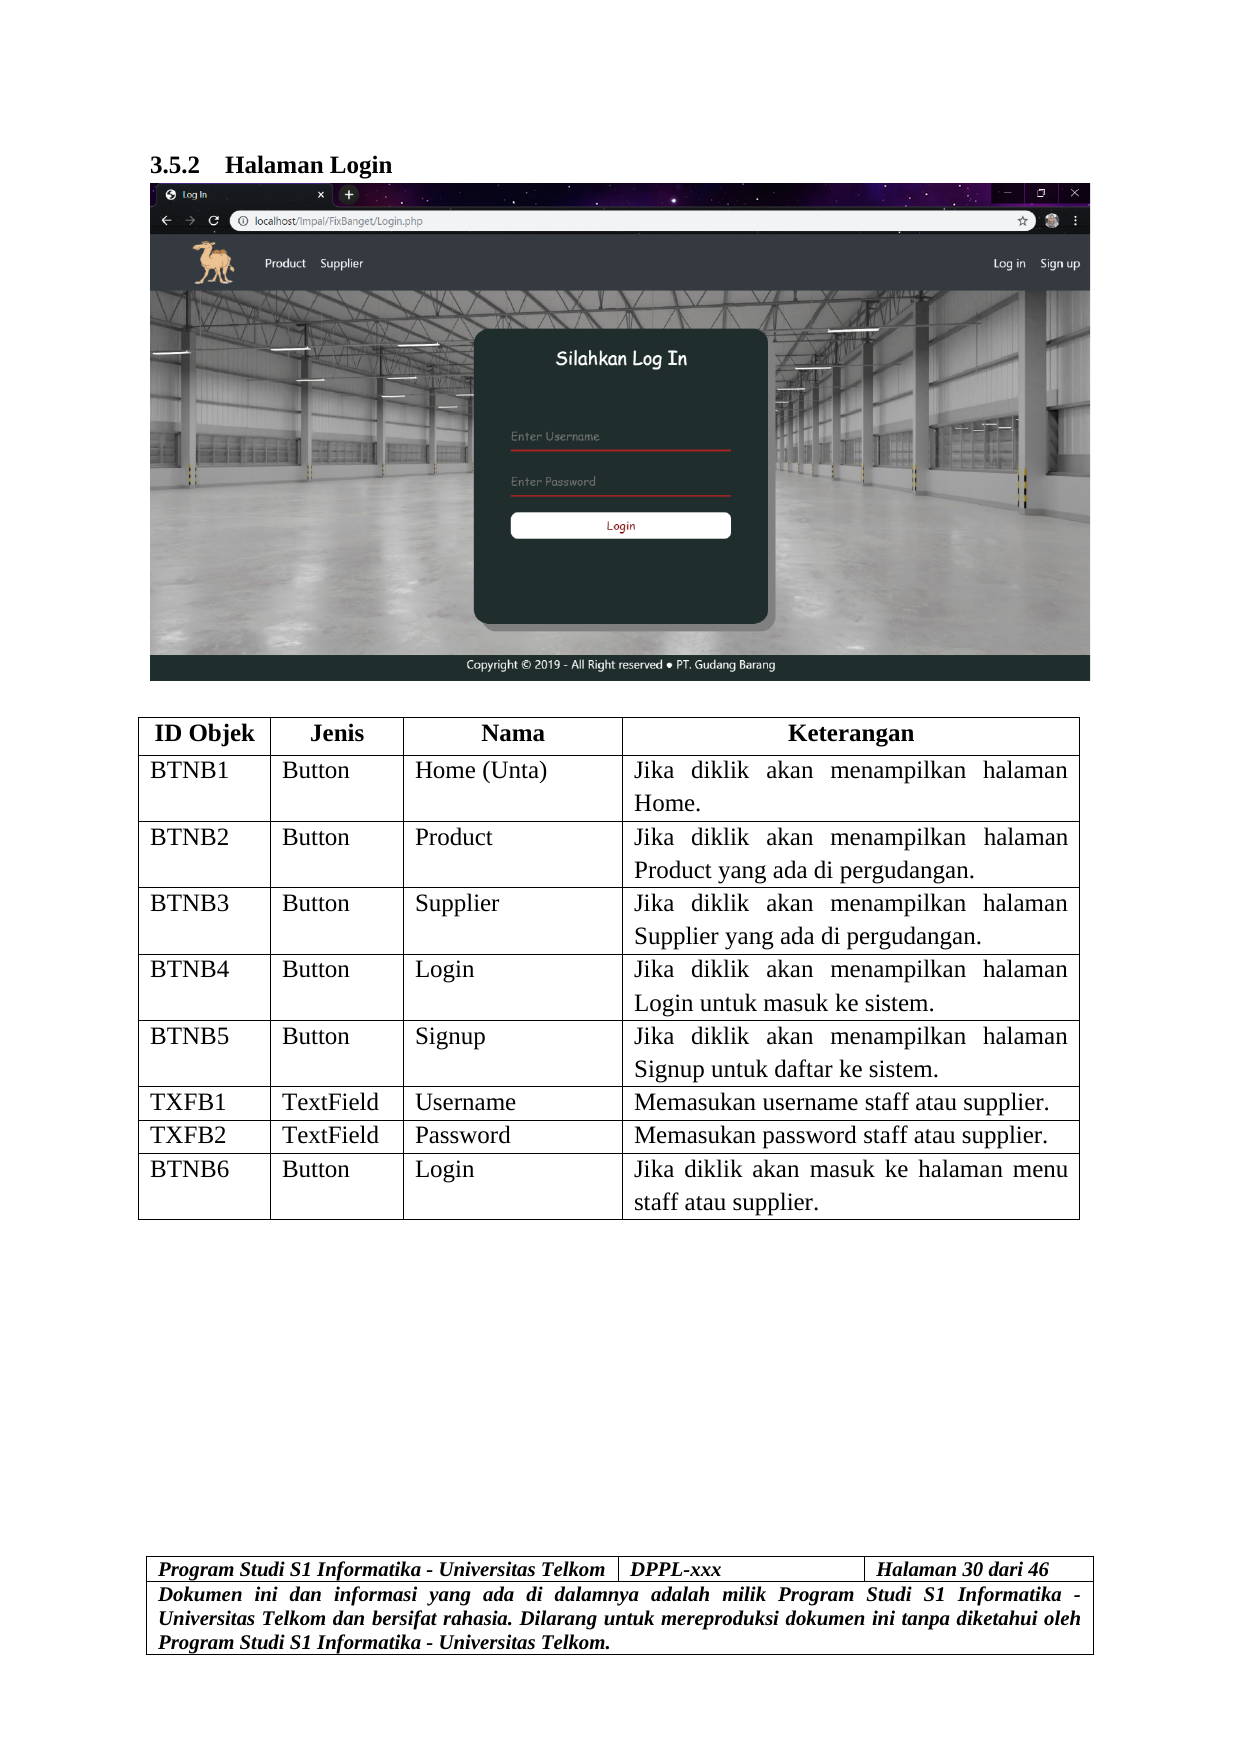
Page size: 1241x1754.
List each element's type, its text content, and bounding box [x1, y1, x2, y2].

table_cell Signup [404, 1021, 622, 1086]
table_cell Jika diklik akan menampilkan halaman Signup untuk daftar ke sistem. [623, 1021, 1079, 1086]
table_cell Supplier [404, 888, 622, 953]
table_cell Username [404, 1087, 622, 1119]
table_cell BTNB3 [139, 888, 270, 953]
table_header Nama [404, 718, 622, 754]
table_cell Memasukan password staff atau supplier. [623, 1121, 1079, 1153]
table_cell Button [271, 1154, 403, 1219]
table_cell Jika diklik akan masuk ke halaman menu staff atau supplier. [623, 1154, 1079, 1219]
table_cell BTNB6 [139, 1154, 270, 1219]
table_cell Home (Unta) [404, 756, 622, 821]
table_header Keterangan [623, 718, 1079, 754]
table_cell BTNB5 [139, 1021, 270, 1086]
table_cell Login [404, 1154, 622, 1219]
table_cell Jika diklik akan menampilkan halaman Supplier yang ada di pergudangan. [623, 888, 1079, 953]
table_cell Button [271, 822, 403, 887]
table_cell BTNB2 [139, 822, 270, 887]
table_cell TextField [271, 1121, 403, 1153]
table_cell BTNB1 [139, 756, 270, 821]
table_cell Button [271, 756, 403, 821]
table_cell Product [404, 822, 622, 887]
table_cell Button [271, 1021, 403, 1086]
table_cell TextField [271, 1087, 403, 1119]
table_cell Jika diklik akan menampilkan halaman Login untuk masuk ke sistem. [623, 955, 1079, 1020]
table_cell Password [404, 1121, 622, 1153]
table_cell Jika diklik akan menampilkan halaman Product yang ada di pergudangan. [623, 822, 1079, 887]
picture [150, 183, 1091, 681]
table_cell Button [271, 955, 403, 1020]
table_cell BTNB4 [139, 955, 270, 1020]
table_cell Memasukan username staff atau supplier. [623, 1087, 1079, 1119]
table_header Jenis [271, 718, 403, 754]
table_header ID Objek [139, 718, 270, 754]
table_cell Button [271, 888, 403, 953]
list Halaman Login [150, 150, 1090, 179]
table_cell Jika diklik akan menampilkan halaman Home. [623, 756, 1079, 821]
table_cell Login [404, 955, 622, 1020]
table_cell TXFB2 [139, 1121, 270, 1153]
table_cell TXFB1 [139, 1087, 270, 1119]
